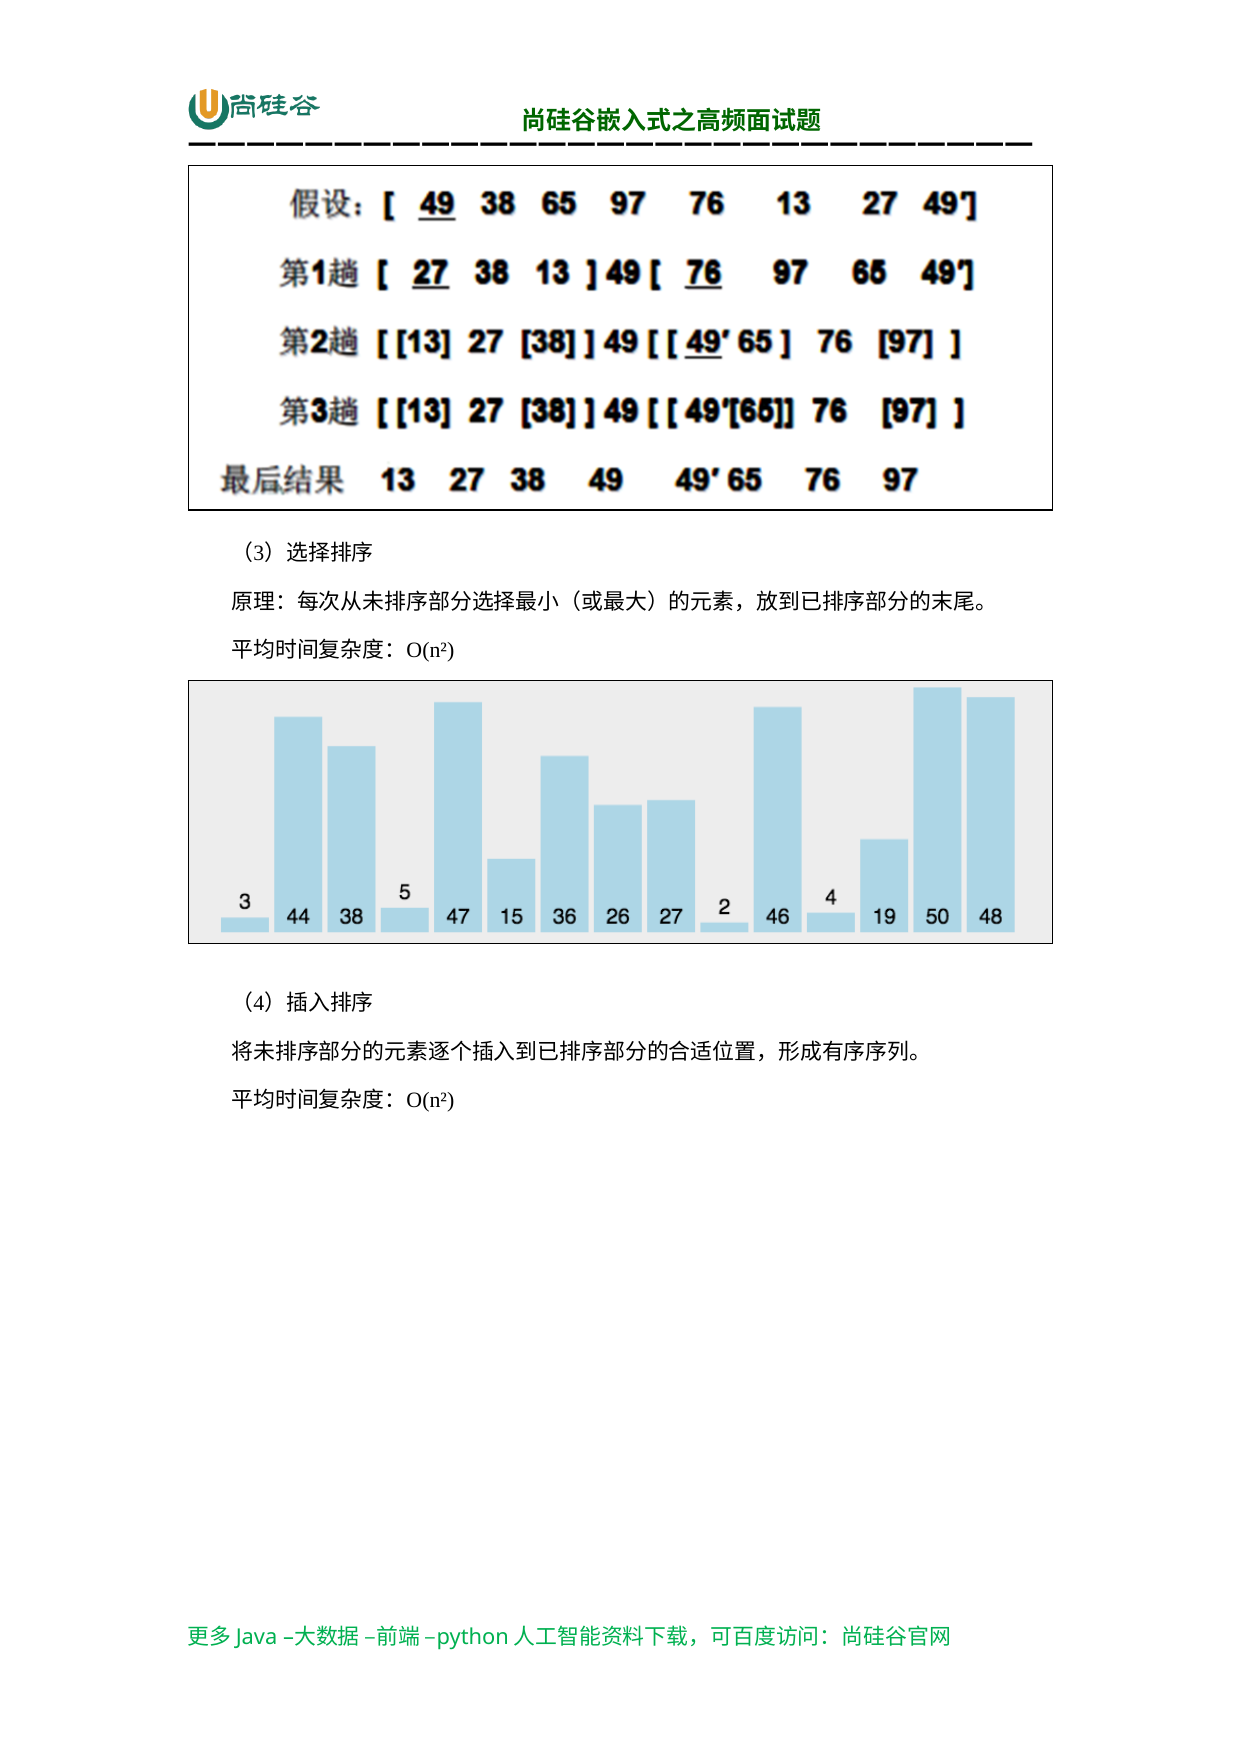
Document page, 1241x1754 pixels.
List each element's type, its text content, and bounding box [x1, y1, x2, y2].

text 平均时间复杂度：O(n²) [187, 632, 1053, 664]
picture [187, 88, 320, 130]
picture [189, 681, 1052, 943]
picture [189, 166, 1052, 509]
text 将未排序部分的元素逐个插入到已排序部分的合适位置，形成有序序列。 [187, 1033, 1053, 1066]
text 平均时间复杂度：O(n²) [187, 1082, 1053, 1114]
text 插入排序 [187, 985, 1053, 1017]
text 原理：每次从未排序部分选择最小（或最大）的元素，放到已排序部分的末尾。 [187, 583, 1053, 616]
text 选择排序 [187, 535, 1053, 567]
